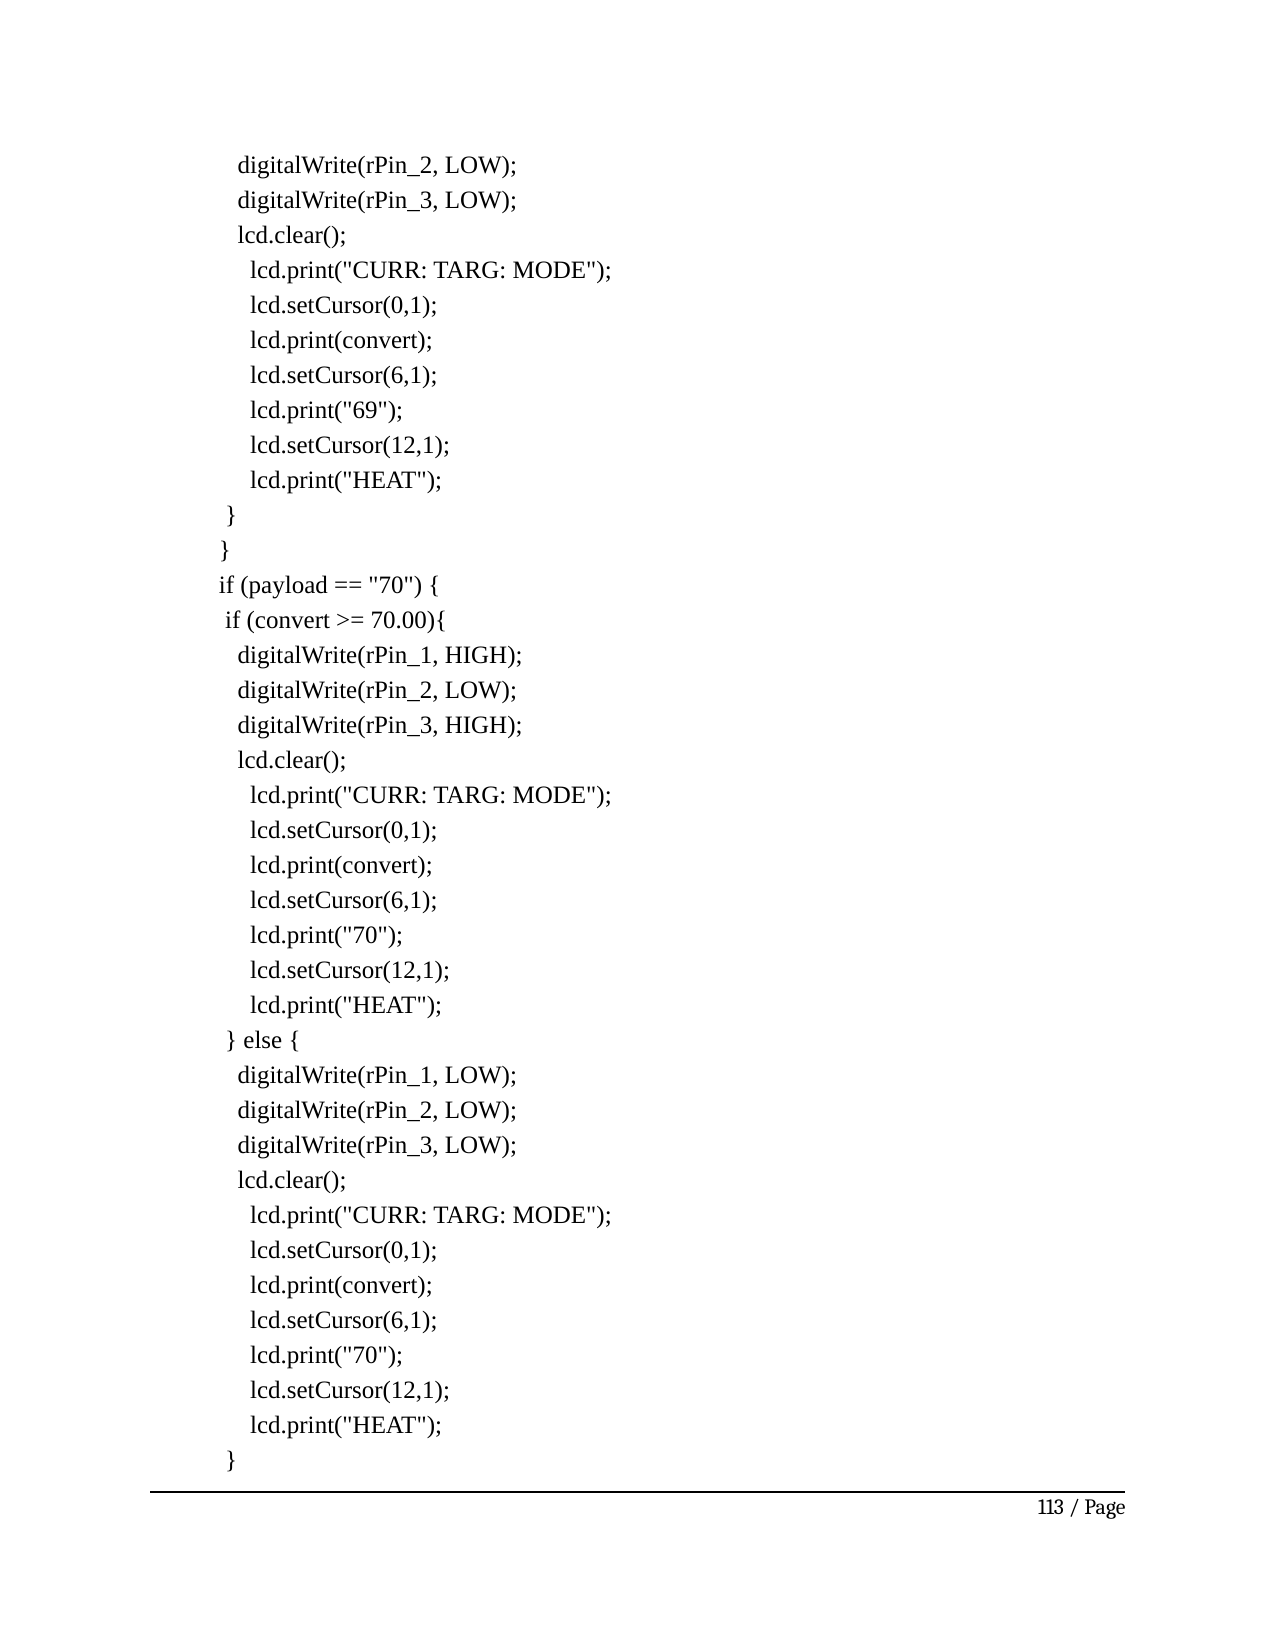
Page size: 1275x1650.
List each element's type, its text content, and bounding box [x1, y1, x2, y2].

text lcd.setCursor(12,1); [150, 430, 1125, 459]
text lcd.setCursor(0,1); [150, 290, 1125, 319]
text } [150, 1445, 1125, 1474]
text lcd.setCursor(6,1); [150, 360, 1125, 389]
text } [150, 535, 1125, 564]
text lcd.setCursor(12,1); [150, 1375, 1125, 1404]
text lcd.setCursor(0,1); [150, 815, 1125, 844]
text digitalWrite(rPin_2, LOW); [150, 675, 1125, 704]
text lcd.print("HEAT"); [150, 990, 1125, 1019]
text lcd.print("CURR: TARG: MODE"); [150, 780, 1125, 809]
text lcd.setCursor(6,1); [150, 885, 1125, 914]
text lcd.print("70"); [150, 1340, 1125, 1369]
text digitalWrite(rPin_3, HIGH); [150, 710, 1125, 739]
text if (convert >= 70.00){ [150, 605, 1125, 634]
text digitalWrite(rPin_1, HIGH); [150, 640, 1125, 669]
text lcd.print("CURR: TARG: MODE"); [150, 255, 1125, 284]
text digitalWrite(rPin_3, LOW); [150, 185, 1125, 214]
text lcd.clear(); [150, 745, 1125, 774]
text digitalWrite(rPin_2, LOW); [150, 150, 1125, 179]
text lcd.print(convert); [150, 325, 1125, 354]
text lcd.print("70"); [150, 920, 1125, 949]
text lcd.print(convert); [150, 850, 1125, 879]
text if (payload == "70") { [150, 570, 1125, 599]
text } else { [150, 1025, 1125, 1054]
text lcd.clear(); [150, 1165, 1125, 1194]
text digitalWrite(rPin_3, LOW); [150, 1130, 1125, 1159]
text lcd.setCursor(0,1); [150, 1235, 1125, 1264]
text lcd.print("HEAT"); [150, 465, 1125, 494]
text lcd.setCursor(12,1); [150, 955, 1125, 984]
text digitalWrite(rPin_1, LOW); [150, 1060, 1125, 1089]
text lcd.setCursor(6,1); [150, 1305, 1125, 1334]
text lcd.print("CURR: TARG: MODE"); [150, 1200, 1125, 1229]
text } [150, 500, 1125, 529]
text digitalWrite(rPin_2, LOW); [150, 1095, 1125, 1124]
text lcd.print("69"); [150, 395, 1125, 424]
text lcd.print(convert); [150, 1270, 1125, 1299]
text lcd.print("HEAT"); [150, 1410, 1125, 1439]
text lcd.clear(); [150, 220, 1125, 249]
